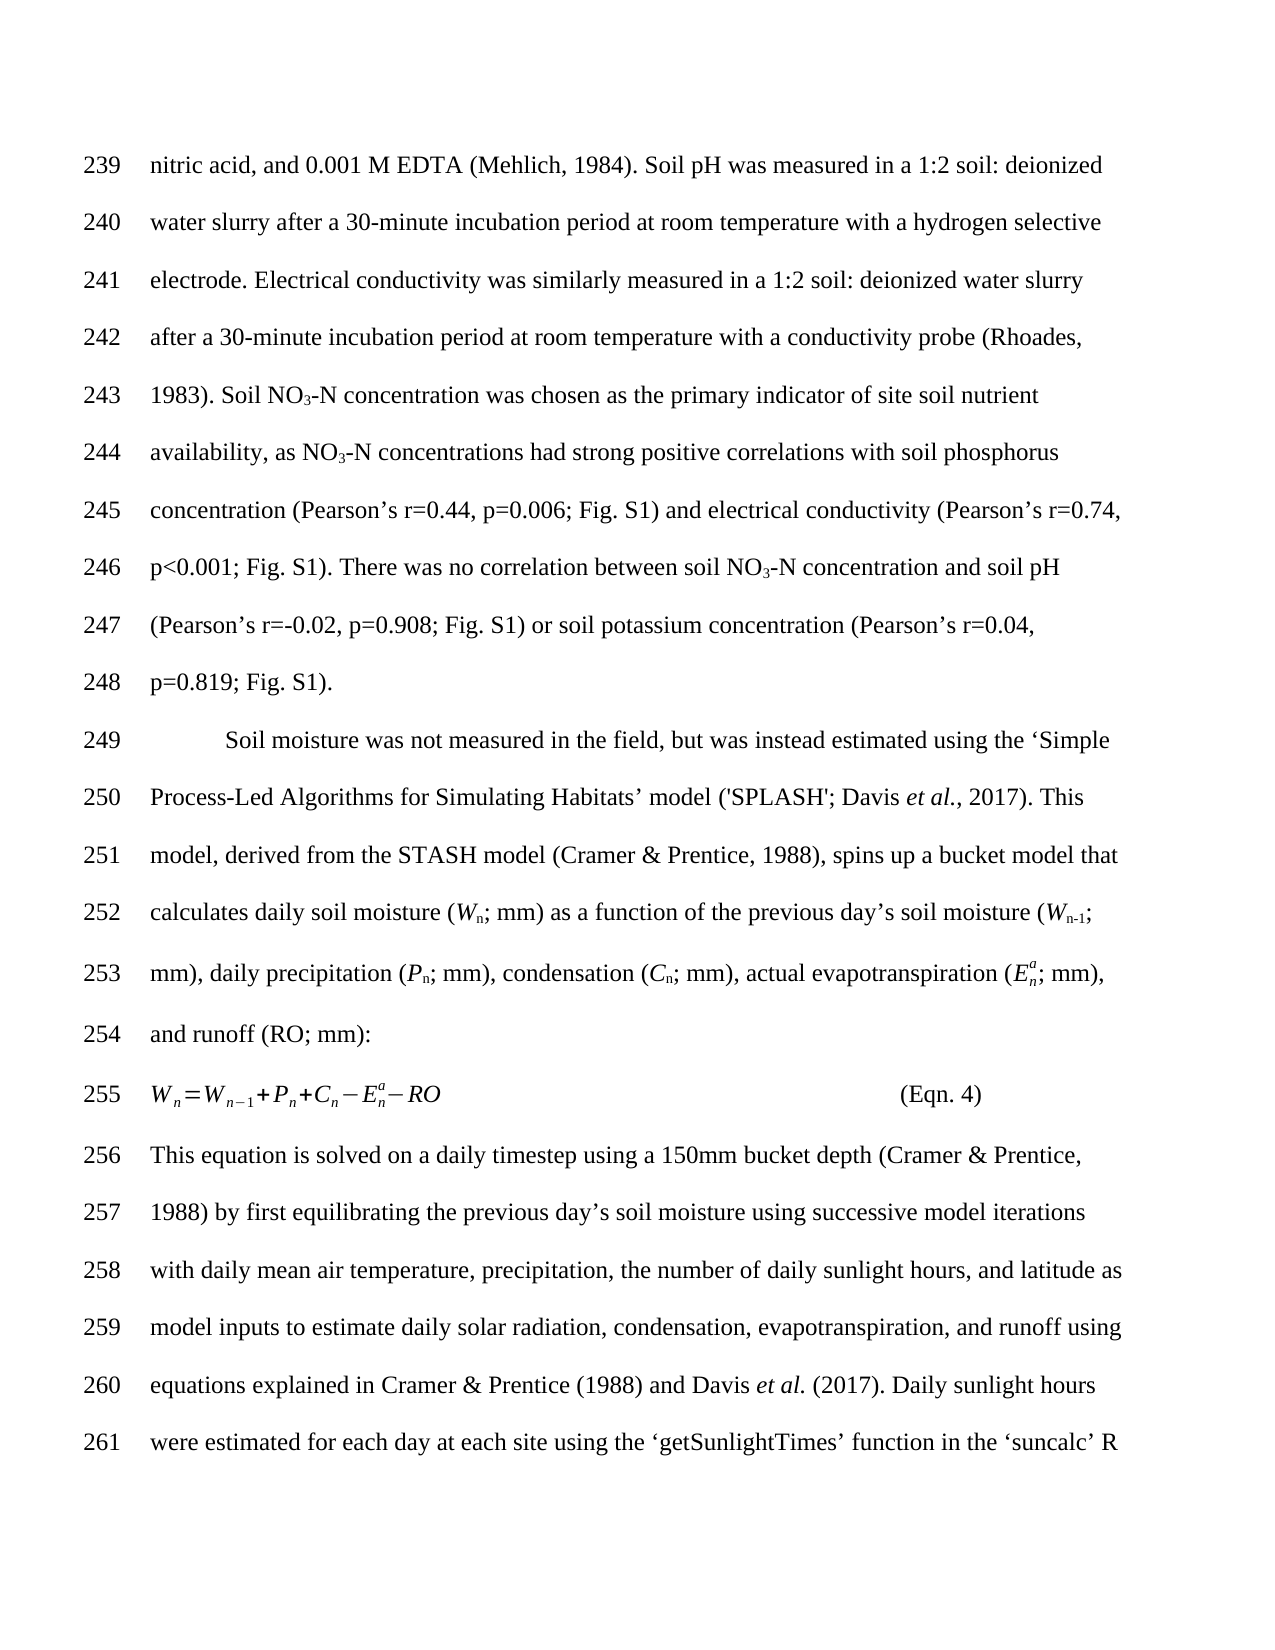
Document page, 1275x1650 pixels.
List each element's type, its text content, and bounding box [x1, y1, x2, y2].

text (Eqn. 4) [150, 1076, 1125, 1111]
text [150, 150, 1125, 696]
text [150, 1140, 1125, 1456]
text Soil moisture was not measured in the field, but was instead estimated using the ‘Simple Process-Led Algorithms for Simulating Habitats’ model ('SPLASH'; Davis et al., 2017). This model, derived from the STASH model (Cramer & Prentice, 1988), spins up a bucket model that calculates daily soil moisture (Wn; mm) as a function of the previous day’s soil moisture (Wn-1; mm), daily precipitation (Pn; mm), condensation (Cn; mm), actual evapotranspiration (; mm), and runoff (RO; mm): [150, 725, 1125, 1047]
